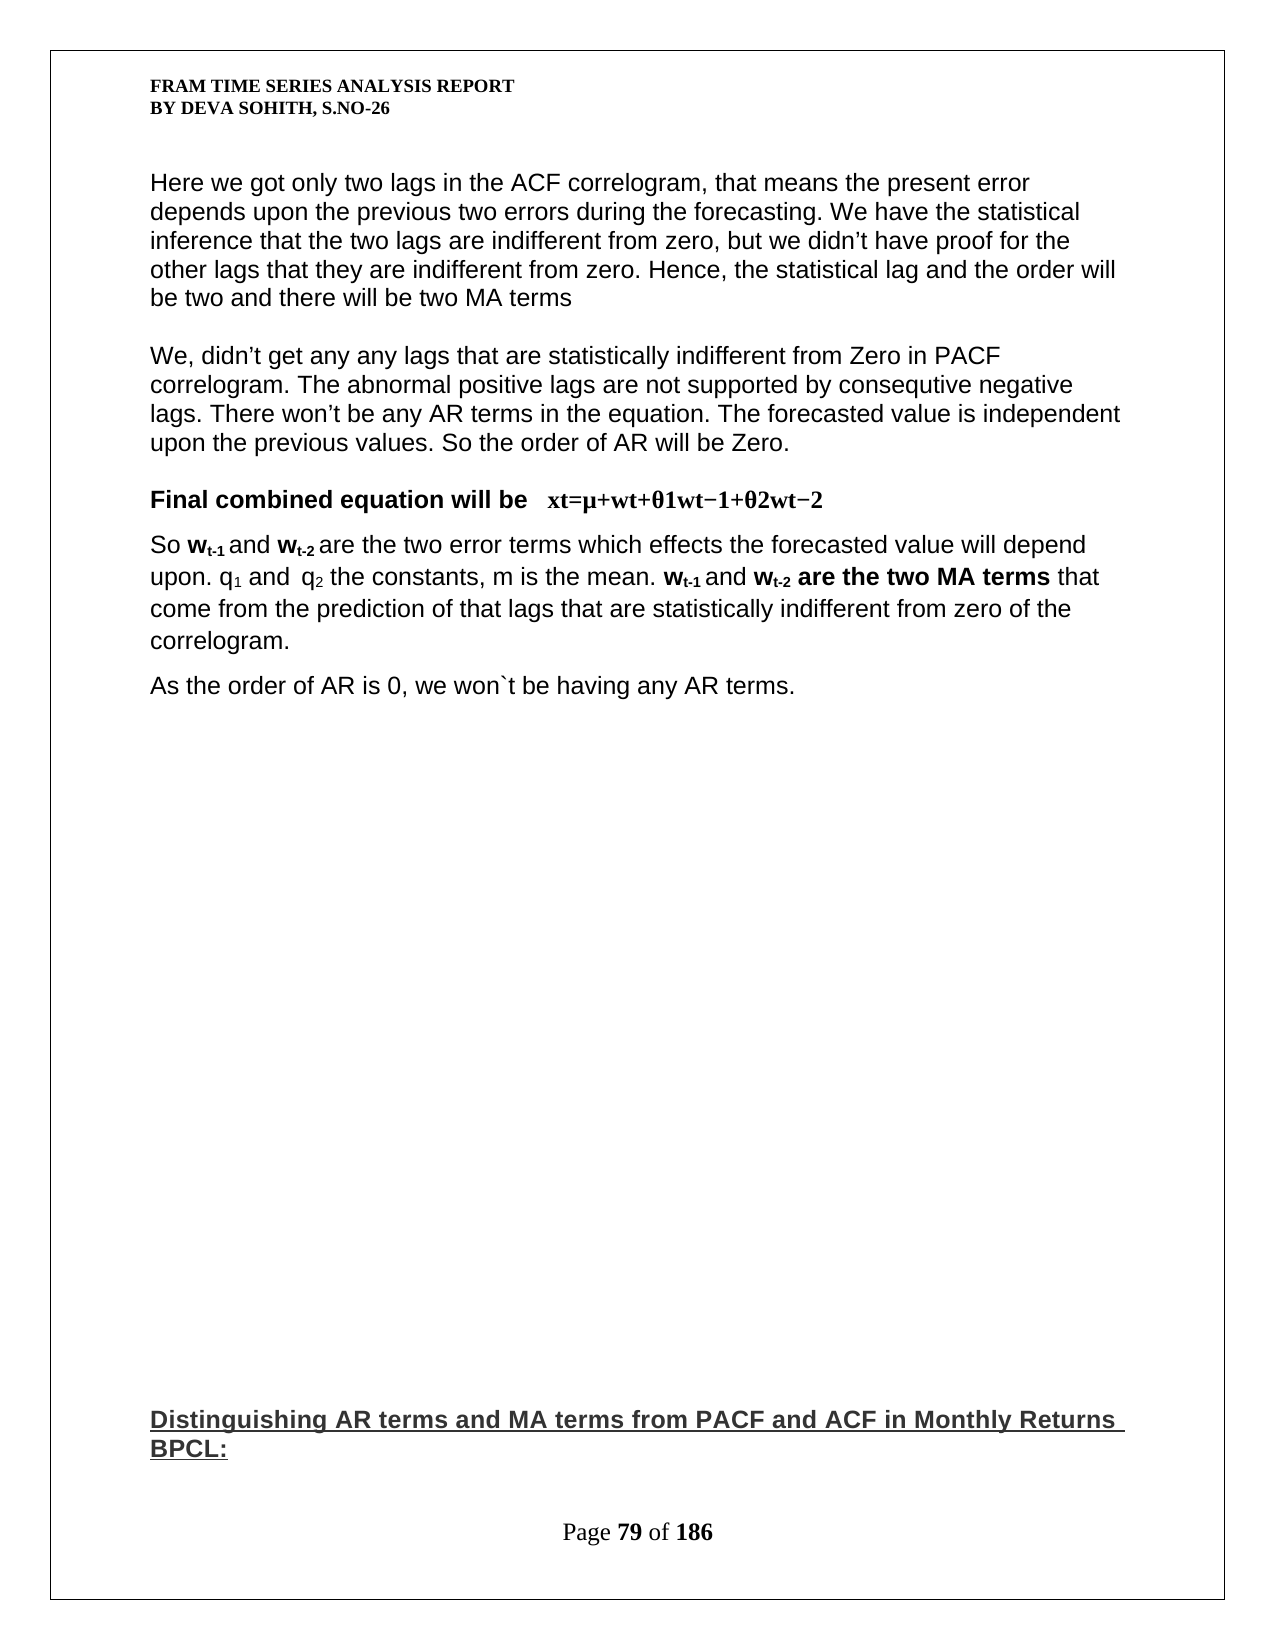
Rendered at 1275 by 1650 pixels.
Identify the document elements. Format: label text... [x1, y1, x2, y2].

text Distinguishing AR terms and MA terms from PACF and ACF in Monthly Returns BPCL: [150, 1432, 1125, 1463]
text Distinguishing AR terms and MA terms from PACF and ACF in Monthly Returns BPCL: [150, 1406, 1125, 1430]
text Here we got only two lags in the ACF correlogram, that means the present error depends upon the previous two errors during the forecasting. We have the statistical inference that the two lags are indifferent from zero, but we didn’t have proof for the other lags that they are indifferent from zero. Hence, the statistical lag and the order will be two and there will be two MA terms [150, 168, 1125, 312]
text So wt-1 and wt-2 are the two error terms which effects the forecasted value will depend upon. q1 and q2 the constants, m is the mean. wt-1 and wt-2 are the two MA terms that come from the prediction of that lags that are statistically indifferent from zero of the correlogram. [150, 531, 1125, 655]
text We, didn’t get any any lags that are statistically indifferent from Zero in PACF correlogram. The abnormal positive lags are not supported by consequtive negative lags. There won’t be any AR terms in the equation. The forecasted value is independent upon the previous values. So the order of AR will be Zero. [150, 341, 1125, 456]
text As the order of AR is 0, we won`t be having any AR terms. [150, 671, 1125, 700]
text Final combined equation will be xt=μ+wt+θ1wt−1+θ2wt−2 [150, 486, 1125, 514]
